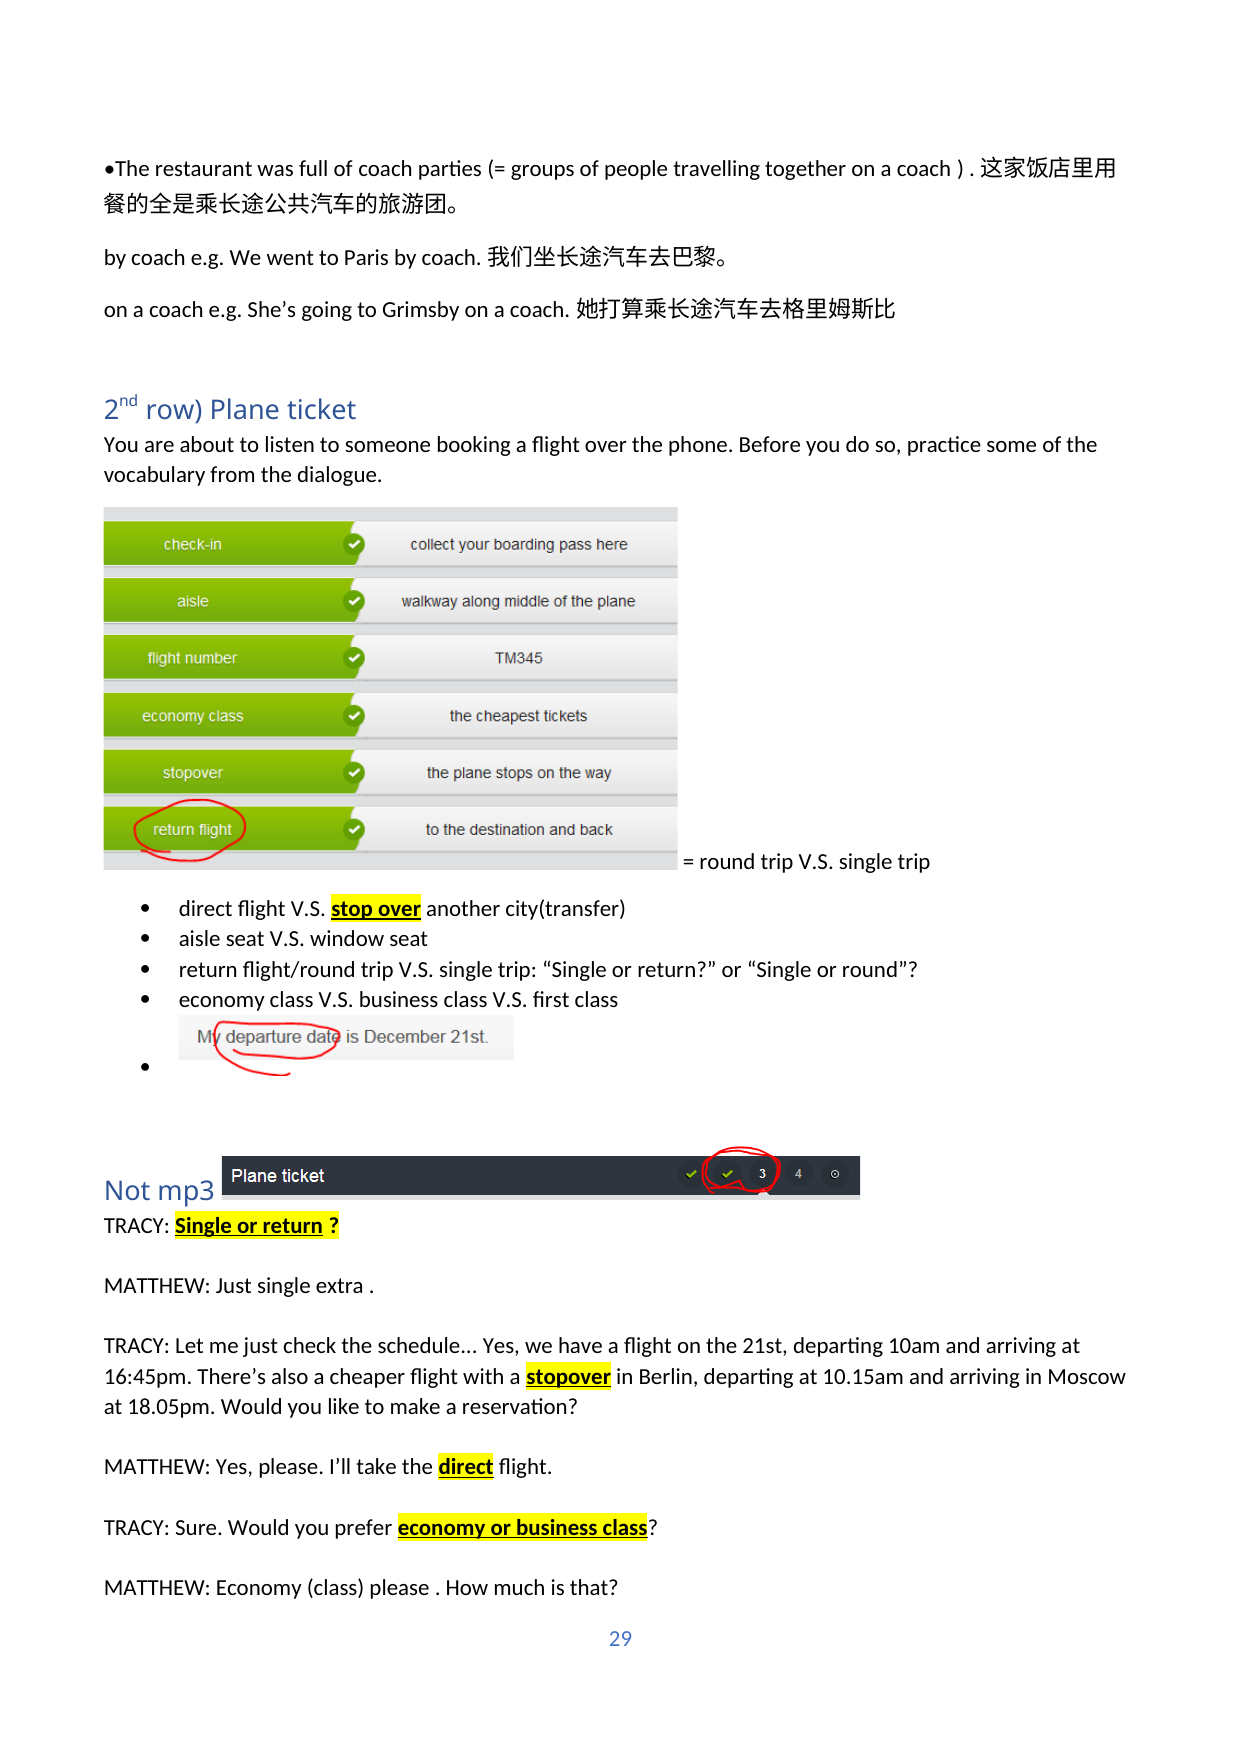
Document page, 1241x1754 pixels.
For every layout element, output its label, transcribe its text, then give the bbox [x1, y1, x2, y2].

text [103, 1211, 1137, 1601]
subtitle 2nd row) Plane ticket [103, 390, 1137, 427]
list return flight/round trip V.S. single trip: “Single or return?” or “Single or round”? [141, 955, 1137, 983]
picture [178, 1015, 514, 1076]
list direct flight V.S. stop over another city(transfer) [141, 894, 331, 922]
text on a coach e.g. She’s going to Grimsby on a coach. 她打算乘长途汽车去格里姆斯比 [103, 291, 1137, 324]
picture [103, 507, 678, 870]
list economy class V.S. business class V.S. first class [141, 985, 1137, 1013]
list aisle seat V.S. window seat [141, 924, 1137, 953]
picture [221, 1146, 861, 1200]
list direct flight V.S. stop over another city(transfer) [421, 894, 1137, 922]
text by coach e.g. We went to Paris by coach. 我们坐长途汽车去巴黎。 [103, 238, 1137, 272]
text You are about to listen to someone booking a flight over the phone. Before you do so, practice some of the vocabulary from the dialogue. [103, 430, 1137, 488]
text •The restaurant was full of coach parties (= groups of people travelling together on a coach ) . 这家饭店里用餐的全是乘长途公共汽车的旅游团。 [103, 150, 1137, 219]
